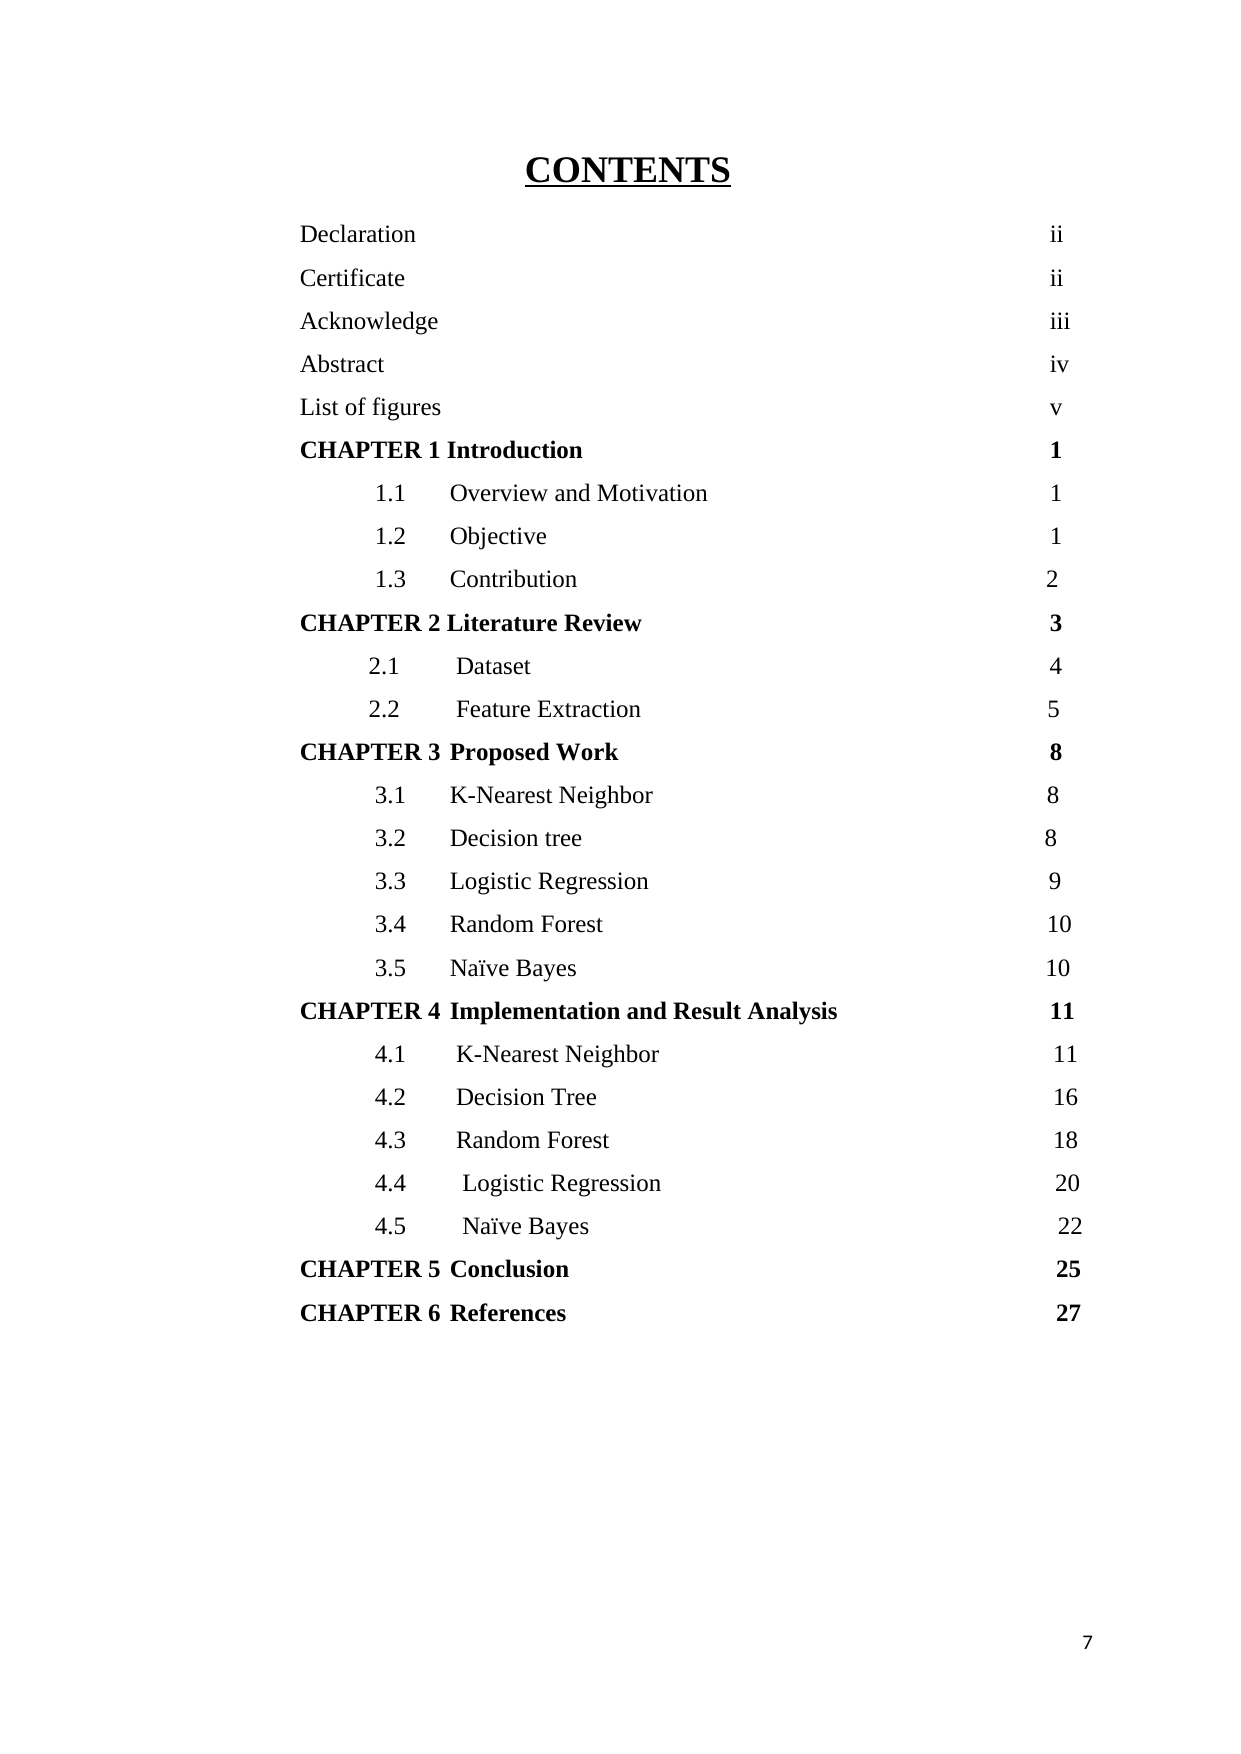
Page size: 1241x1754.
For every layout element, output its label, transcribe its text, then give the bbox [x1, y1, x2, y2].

text CHAPTER 6 References 27 [299, 1298, 1092, 1326]
text 4.2 Decision Tree 16 [299, 1082, 1092, 1111]
text 2.2 Feature Extraction 5 [299, 694, 1092, 723]
text 3.2 Decision tree 8 [299, 823, 1092, 852]
text 4.1 K-Nearest Neighbor 11 [299, 1039, 1092, 1068]
text Certificate ii [299, 263, 1092, 291]
text 4.5 Naïve Bayes 22 [299, 1211, 1092, 1240]
text 1.1 Overview and Motivation 1 [299, 478, 1092, 507]
text 2.1 Dataset 4 [299, 651, 1092, 679]
text Declaration ii [299, 219, 1092, 248]
text Acknowledge iii [299, 306, 1092, 334]
text CHAPTER 3 Proposed Work 8 [299, 737, 1092, 766]
text Abstract iv [299, 349, 1092, 378]
text 3.4 Random Forest 10 [299, 909, 1092, 938]
text 4.4 Logistic Regression 20 [299, 1168, 1092, 1197]
text 3.3 Logistic Regression 9 [299, 866, 1092, 895]
text 1.2 Objective 1 [299, 521, 1092, 550]
text CHAPTER 4 Implementation and Result Analysis 11 [299, 996, 1092, 1024]
text CHAPTER 1 Introduction 1 [299, 435, 1092, 464]
text 3.5 Naïve Bayes 10 [299, 953, 1092, 981]
text List of figures v [299, 392, 1092, 421]
text 3.1 K-Nearest Neighbor 8 [299, 780, 1092, 809]
text 1.3 Contribution 2 CHAPTER 2 Literature Review 3 [299, 564, 1092, 636]
text CHAPTER 5 Conclusion 25 [299, 1254, 1092, 1283]
text CONTENTS [449, 148, 1092, 191]
text 4.3 Random Forest 18 [299, 1125, 1092, 1154]
